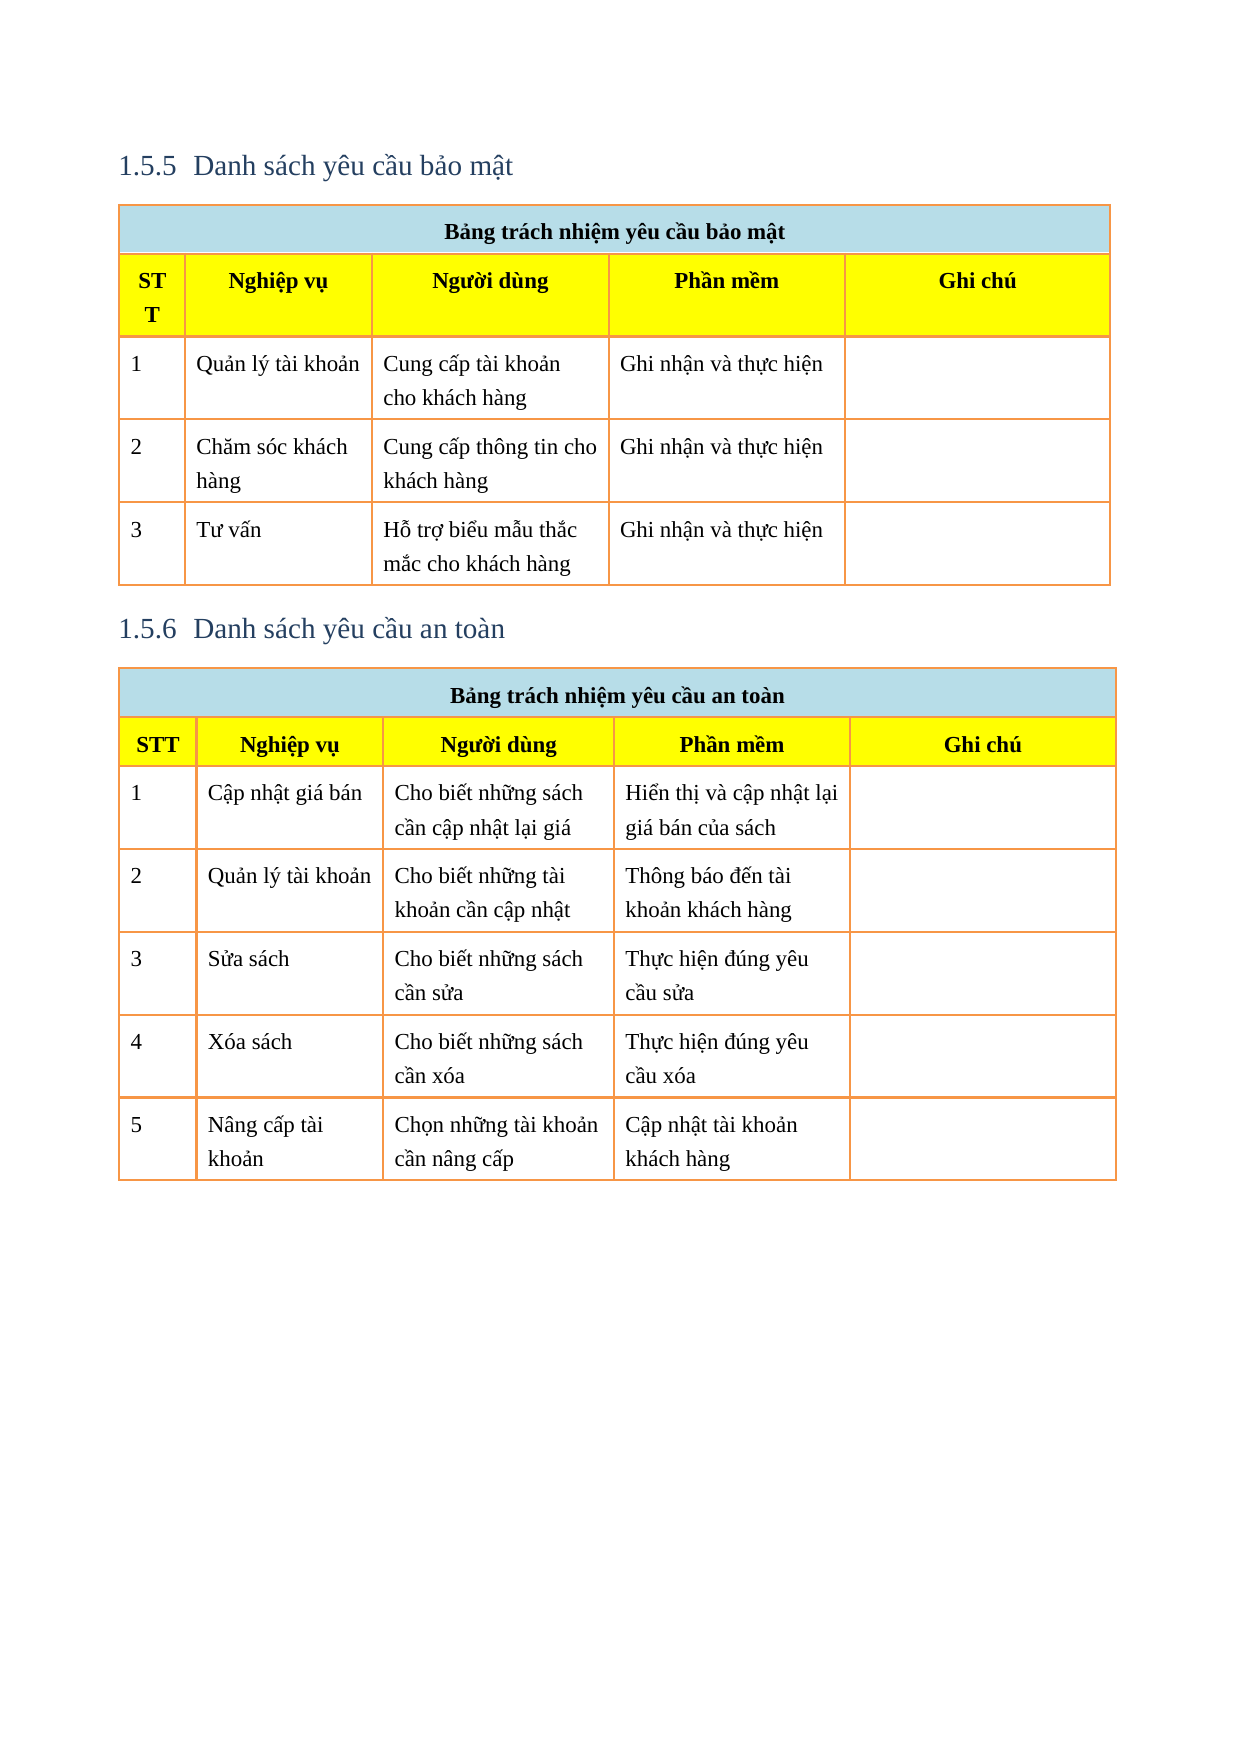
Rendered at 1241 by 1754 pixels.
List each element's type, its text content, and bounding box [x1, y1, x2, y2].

table_cell Xóa sách [198, 1016, 382, 1096]
table_cell [846, 503, 1109, 584]
table_cell Thực hiện đúng yêu cầu xóa [615, 1016, 849, 1096]
table_cell Cung cấp thông tin cho khách hàng [373, 420, 608, 501]
table_cell [846, 338, 1109, 418]
table_cell [851, 1016, 1115, 1096]
table_cell [851, 933, 1115, 1013]
table_cell Cho biết những sách cần sửa [384, 933, 613, 1013]
table_cell Ghi chú [846, 255, 1109, 335]
table_cell Cung cấp tài khoản cho khách hàng [373, 338, 608, 418]
table_cell 2 [120, 420, 184, 501]
table_cell 1 [120, 338, 184, 418]
table_cell Chọn những tài khoản cần nâng cấp [384, 1099, 613, 1179]
table_cell [851, 1099, 1115, 1179]
table_cell Hiển thị và cập nhật lại giá bán của sách [615, 767, 849, 848]
table_cell 1 [120, 767, 195, 848]
table_cell Chăm sóc khách hàng [186, 420, 371, 501]
table_cell 3 [120, 933, 195, 1013]
table_cell Hỗ trợ biểu mẫu thắc mắc cho khách hàng [373, 503, 608, 584]
table_cell Sửa sách [198, 933, 382, 1013]
table_cell Ghi chú [851, 718, 1115, 765]
table_cell Cho biết những sách cần xóa [384, 1016, 613, 1096]
table_cell [846, 420, 1109, 501]
subtitle Danh sách yêu cầu bảo mật [118, 148, 1122, 181]
table_cell 5 [120, 1099, 195, 1179]
table_cell STT [120, 718, 195, 765]
table_cell Người dùng [384, 718, 613, 765]
table_cell Nâng cấp tài khoản [198, 1099, 382, 1179]
table_header Bảng trách nhiệm yêu cầu an toàn [120, 669, 1115, 716]
table_cell Ghi nhận và thực hiện [610, 503, 844, 584]
table_cell 2 [120, 850, 195, 931]
table_cell STT [120, 255, 184, 335]
table_cell Ghi nhận và thực hiện [610, 420, 844, 501]
table_cell Ghi nhận và thực hiện [610, 338, 844, 418]
table_cell Người dùng [373, 255, 608, 335]
table_header Bảng trách nhiệm yêu cầu bảo mật [120, 206, 1109, 252]
table_cell [851, 767, 1115, 848]
table_cell Cho biết những sách cần cập nhật lại giá [384, 767, 613, 848]
table_cell Phần mềm [610, 255, 844, 335]
table_cell Phần mềm [615, 718, 849, 765]
table_cell Nghiệp vụ [198, 718, 382, 765]
table_cell 3 [120, 503, 184, 584]
table_cell [851, 850, 1115, 931]
table_cell Tư vấn [186, 503, 371, 584]
table_cell Thực hiện đúng yêu cầu sửa [615, 933, 849, 1013]
table_cell Quản lý tài khoản [186, 338, 371, 418]
table_cell Cập nhật giá bán [198, 767, 382, 848]
table_cell 4 [120, 1016, 195, 1096]
table_cell Nghiệp vụ [186, 255, 371, 335]
table_cell Quản lý tài khoản [198, 850, 382, 931]
table_cell Thông báo đến tài khoản khách hàng [615, 850, 849, 931]
subtitle Danh sách yêu cầu an toàn [118, 611, 1122, 645]
table_cell Cho biết những tài khoản cần cập nhật [384, 850, 613, 931]
table_cell Cập nhật tài khoản khách hàng [615, 1099, 849, 1179]
